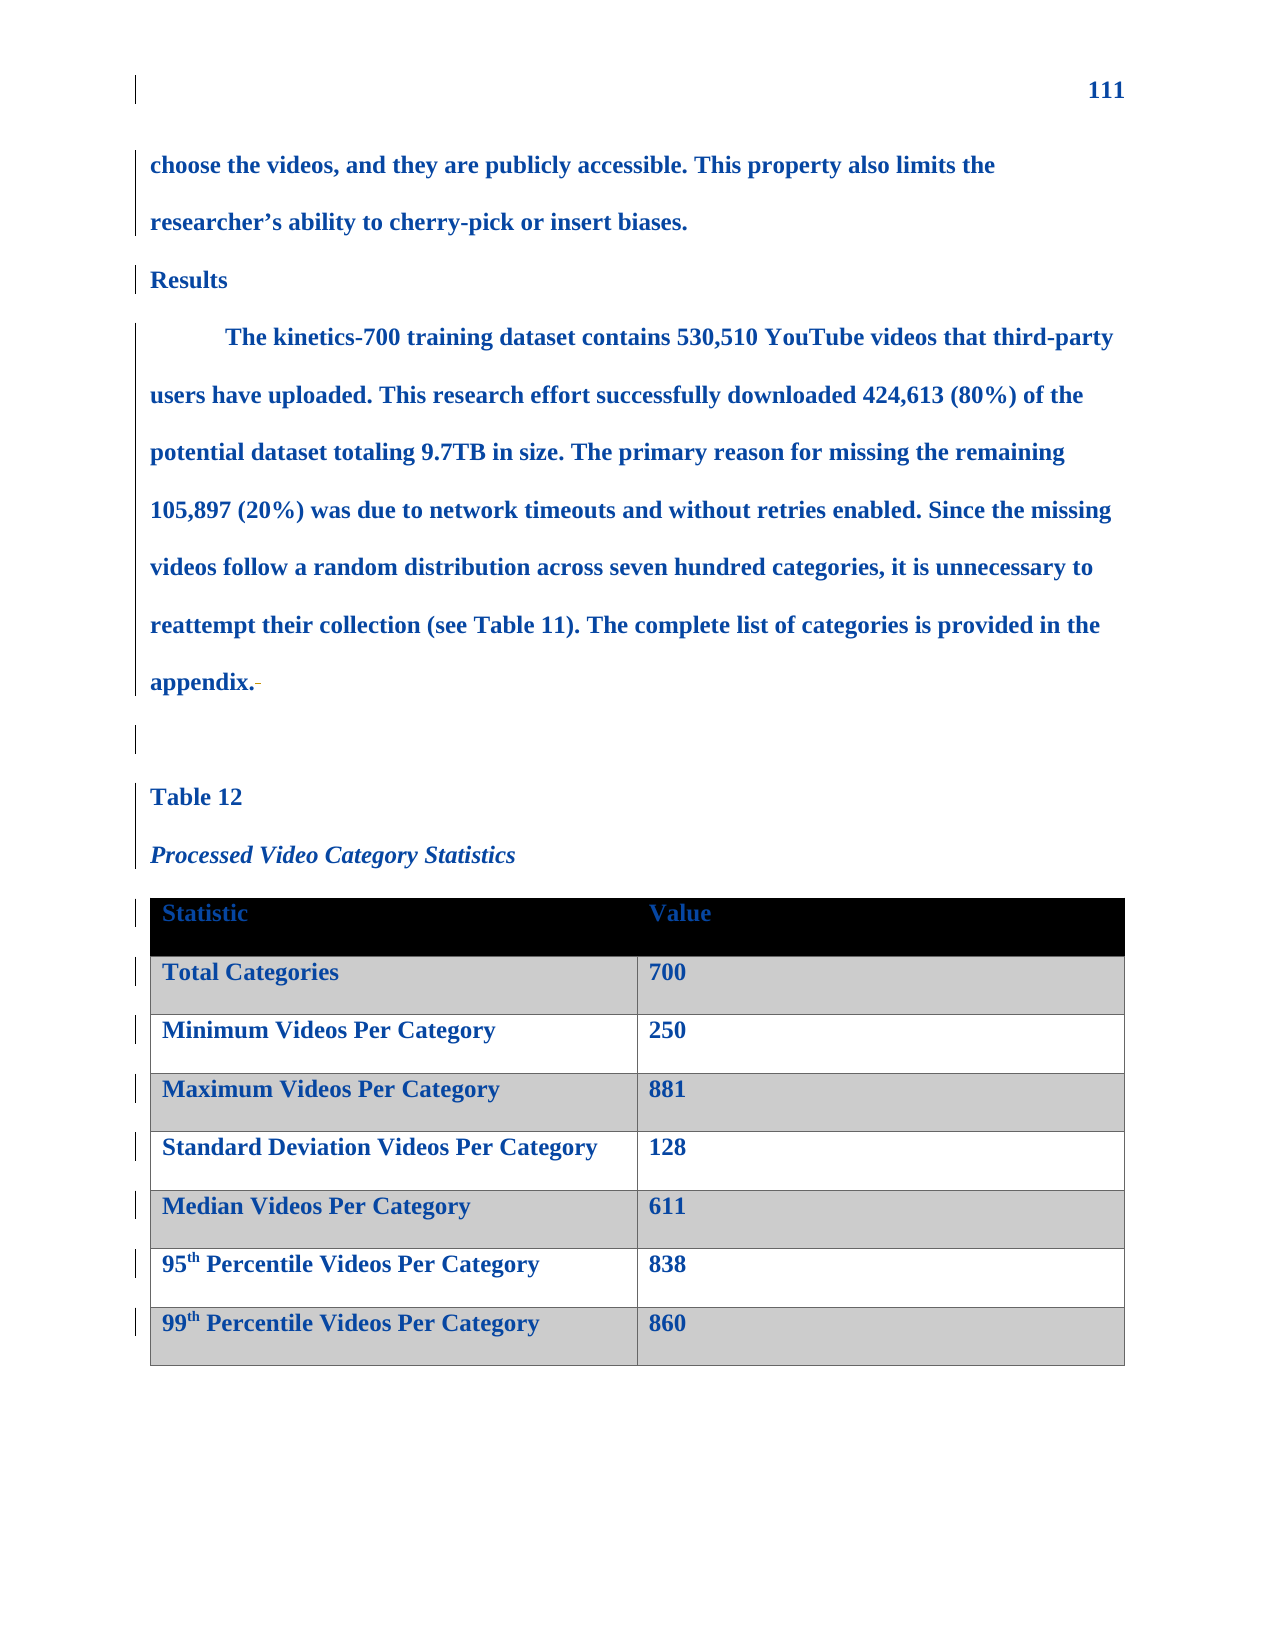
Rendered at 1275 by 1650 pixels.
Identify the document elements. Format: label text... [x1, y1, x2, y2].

table_cell Minimum Videos Per Category [151, 1015, 637, 1073]
table_header Value [638, 899, 1124, 956]
table_cell 700 [638, 957, 1124, 1014]
table_header Statistic [151, 899, 637, 956]
text The kinetics-700 training dataset contains 530,510 YouTube videos that third-party users have uploaded. This research effort successfully downloaded 424,613 (80%) of the potential dataset totaling 9.7TB in size. The primary reason for missing the remaining 105,897 (20%) was due to network timeouts and without retries enabled. Since the missing videos follow a random distribution across seven hundred categories, it is unnecessary to reattempt their collection (see Table 11). The complete list of categories is provided in the appendix. [150, 322, 1125, 696]
table_cell Maximum Videos Per Category [151, 1074, 637, 1131]
table_cell Standard Deviation Videos Per Category [151, 1132, 637, 1190]
table_cell Total Categories [151, 957, 637, 1014]
table_cell 128 [638, 1132, 1124, 1190]
subtitle Results [150, 265, 1125, 294]
table_cell 95th Percentile Videos Per Category [151, 1249, 637, 1307]
table_cell 838 [638, 1249, 1124, 1307]
table_cell 860 [638, 1308, 1124, 1365]
table_cell 99th Percentile Videos Per Category [151, 1308, 637, 1365]
table_cell 881 [638, 1074, 1124, 1131]
text Table Processed Video Category Statistics [150, 782, 1125, 869]
table_cell Median Videos Per Category [151, 1191, 637, 1248]
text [150, 150, 1125, 236]
table_cell 611 [638, 1191, 1124, 1248]
table_cell 250 [638, 1015, 1124, 1073]
